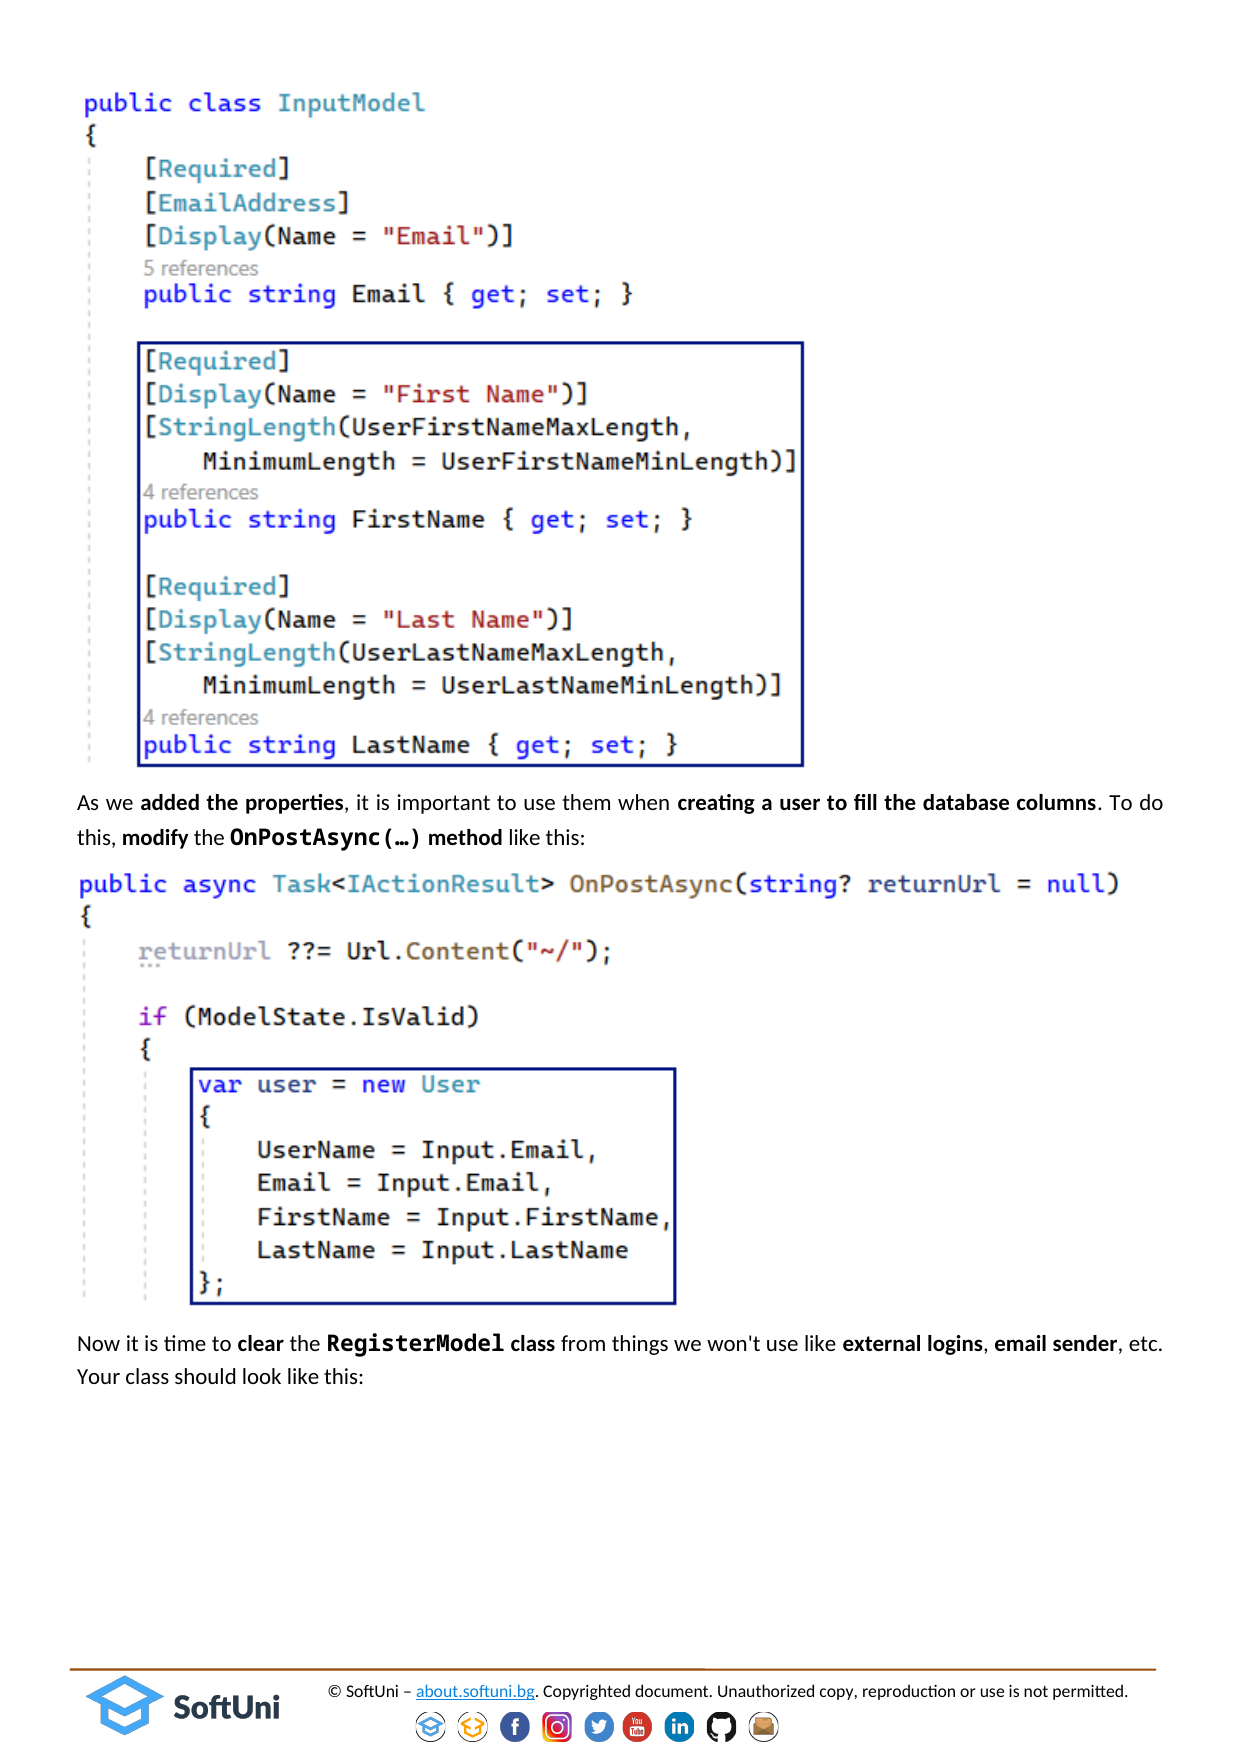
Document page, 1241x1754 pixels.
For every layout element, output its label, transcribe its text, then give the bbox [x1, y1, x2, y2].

picture [622, 1712, 652, 1742]
picture [664, 1733, 673, 1742]
picture [664, 1712, 671, 1720]
picture [686, 1735, 694, 1742]
picture [82, 88, 809, 772]
picture [678, 1724, 688, 1733]
picture [584, 1712, 614, 1742]
picture [79, 1671, 286, 1741]
picture [457, 1712, 488, 1742]
picture [415, 1712, 446, 1742]
text Now it is time to clear the RegisterModel class from things we won't use like external logins, email sender, etc. Your class should look like this: [77, 1327, 1163, 1390]
picture [706, 1712, 737, 1742]
picture [542, 1712, 572, 1742]
picture [76, 869, 1124, 1310]
text As we added the properties, it is important to use them when creating a user to fill the database columns. To do this, modify the OnPostAsync(…) method like this: [77, 788, 1163, 852]
picture [748, 1712, 779, 1742]
picture [500, 1712, 530, 1742]
